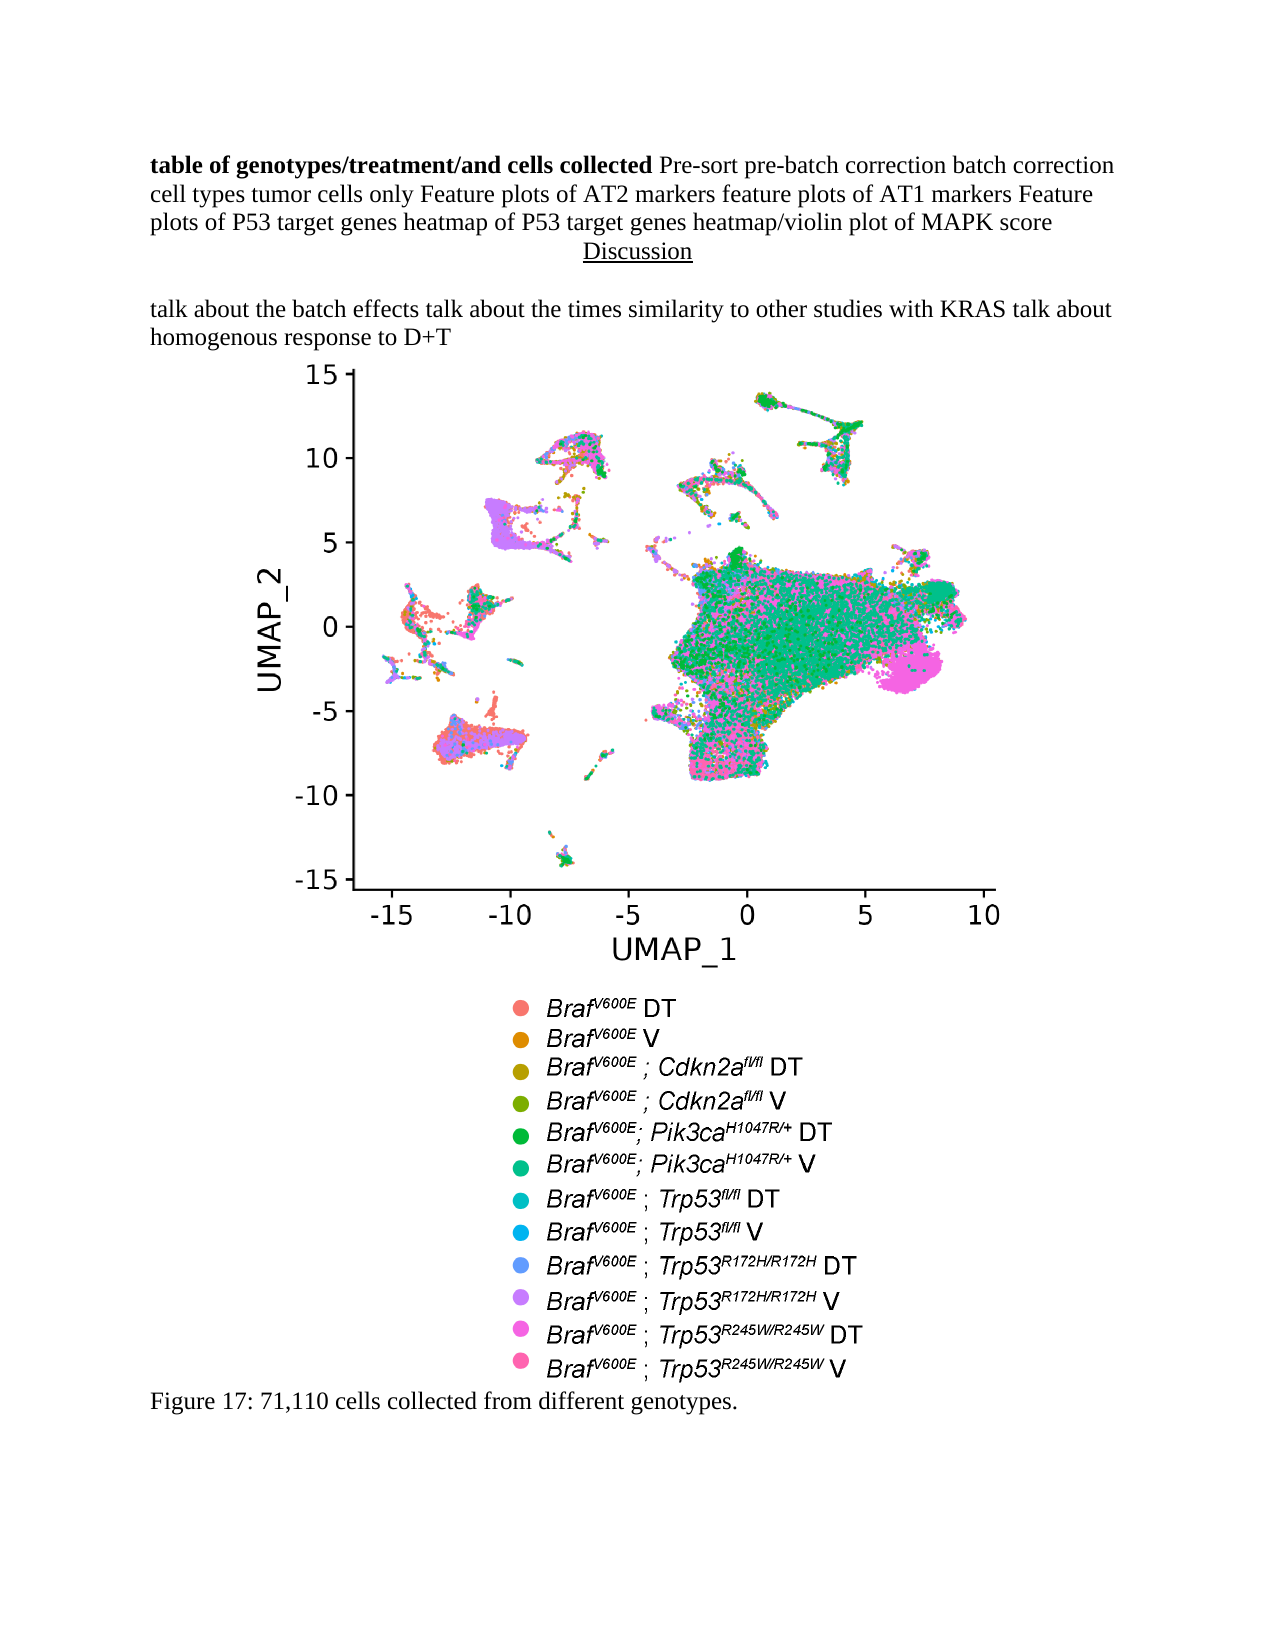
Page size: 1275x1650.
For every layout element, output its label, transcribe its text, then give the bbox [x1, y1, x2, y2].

text Figure 17: 71,110 cells collected from different genotypes. [150, 1386, 1125, 1414]
subtitle Discussion [150, 236, 1125, 265]
text table of genotypes/treatment/and cells collected Pre-sort pre-batch correction batch correction cell types tumor cells only Feature plots of AT2 markers feature plots of AT1 markers Feature plots of P53 target genes heatmap of P53 target genes heatmap/violin plot of MAPK score [150, 150, 1125, 236]
text talk about the batch effects talk about the times similarity to other studies with KRAS talk about homogenous response to D+T [150, 294, 1125, 351]
picture [249, 351, 1026, 1386]
